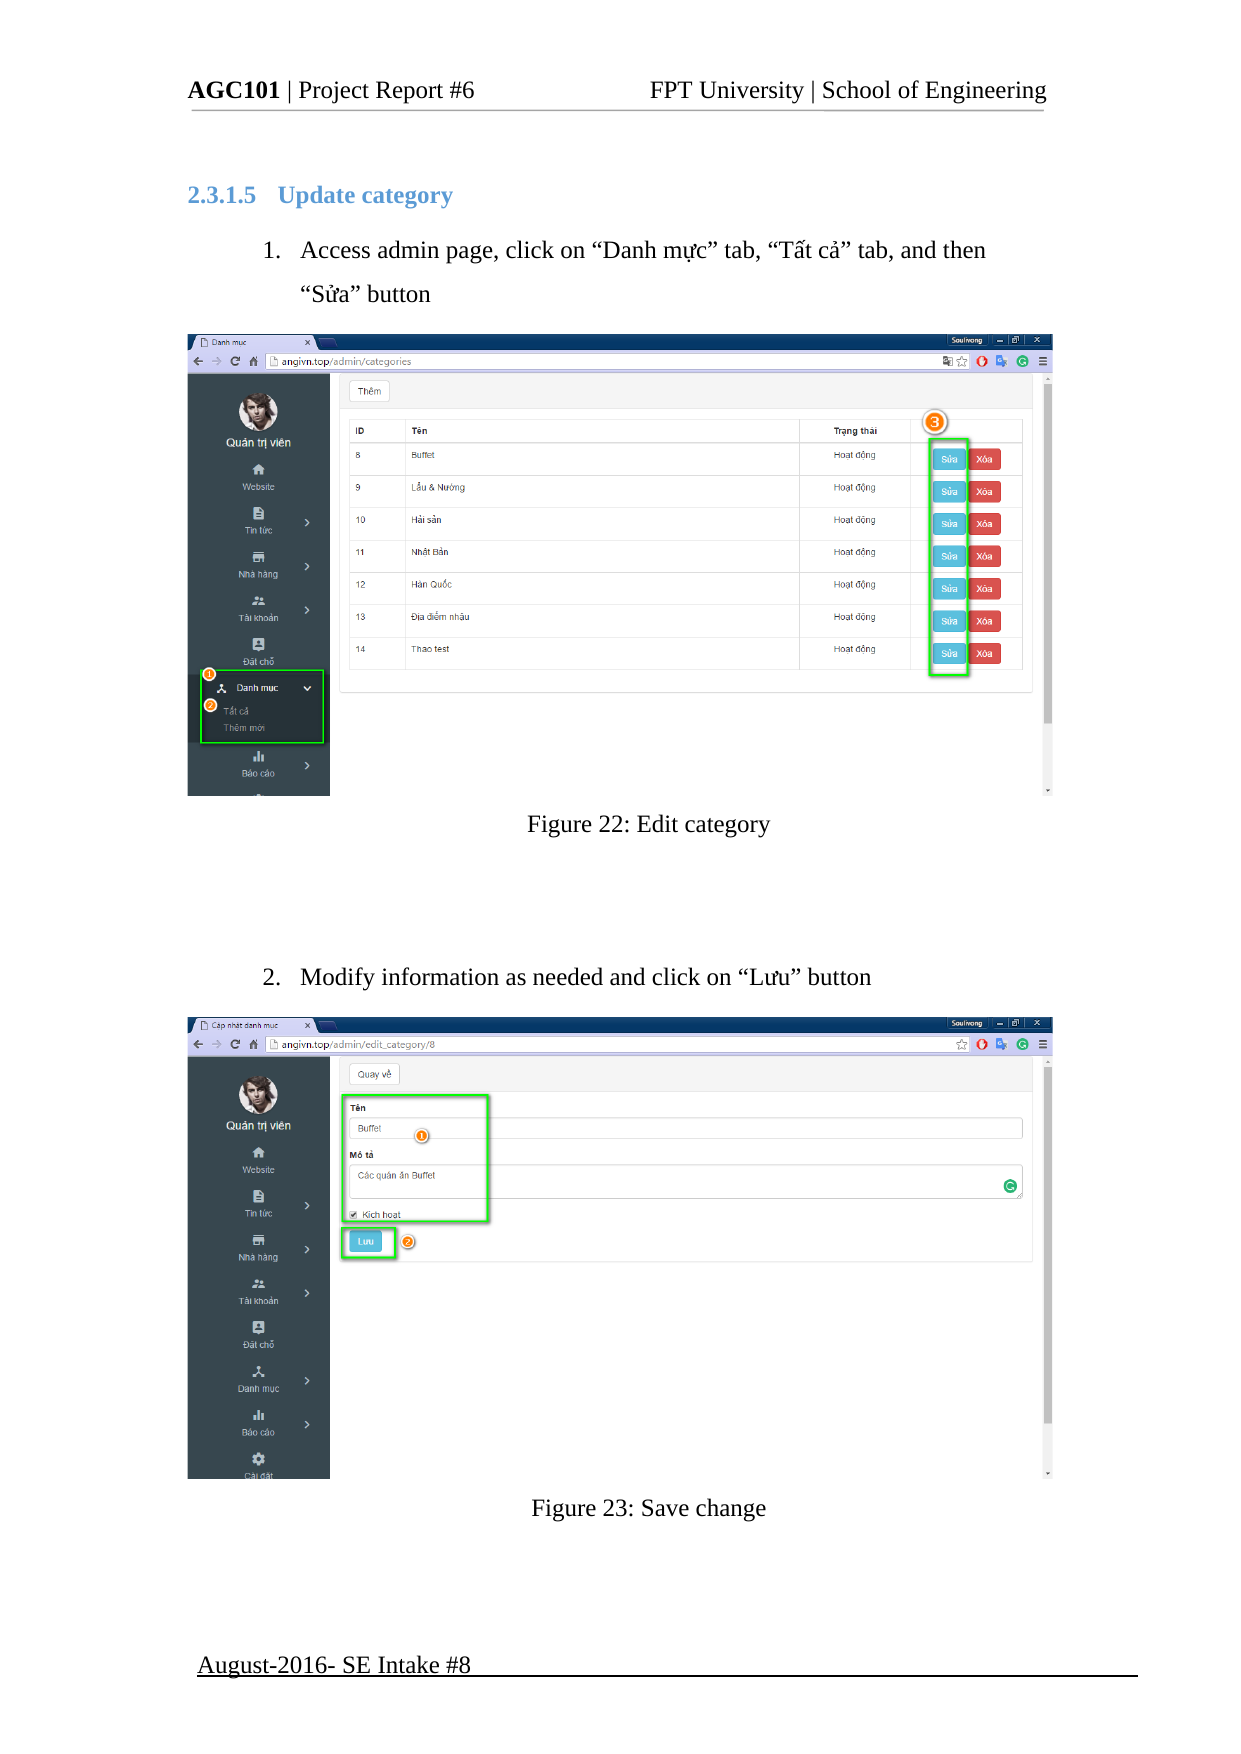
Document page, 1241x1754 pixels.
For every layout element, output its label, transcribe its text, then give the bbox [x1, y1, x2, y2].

picture [187, 334, 1053, 796]
text Figure 22: Edit category [244, 809, 1053, 838]
subtitle Update category [187, 180, 1053, 209]
list Access admin page, click on “Danh mực” tab, “Tất cả” tab, and then “Sửa” button [262, 236, 1053, 307]
text Figure 23: Save change [244, 1493, 1053, 1522]
list Modify information as needed and click on “Lưu” button [262, 962, 1053, 991]
picture [187, 1017, 1053, 1479]
